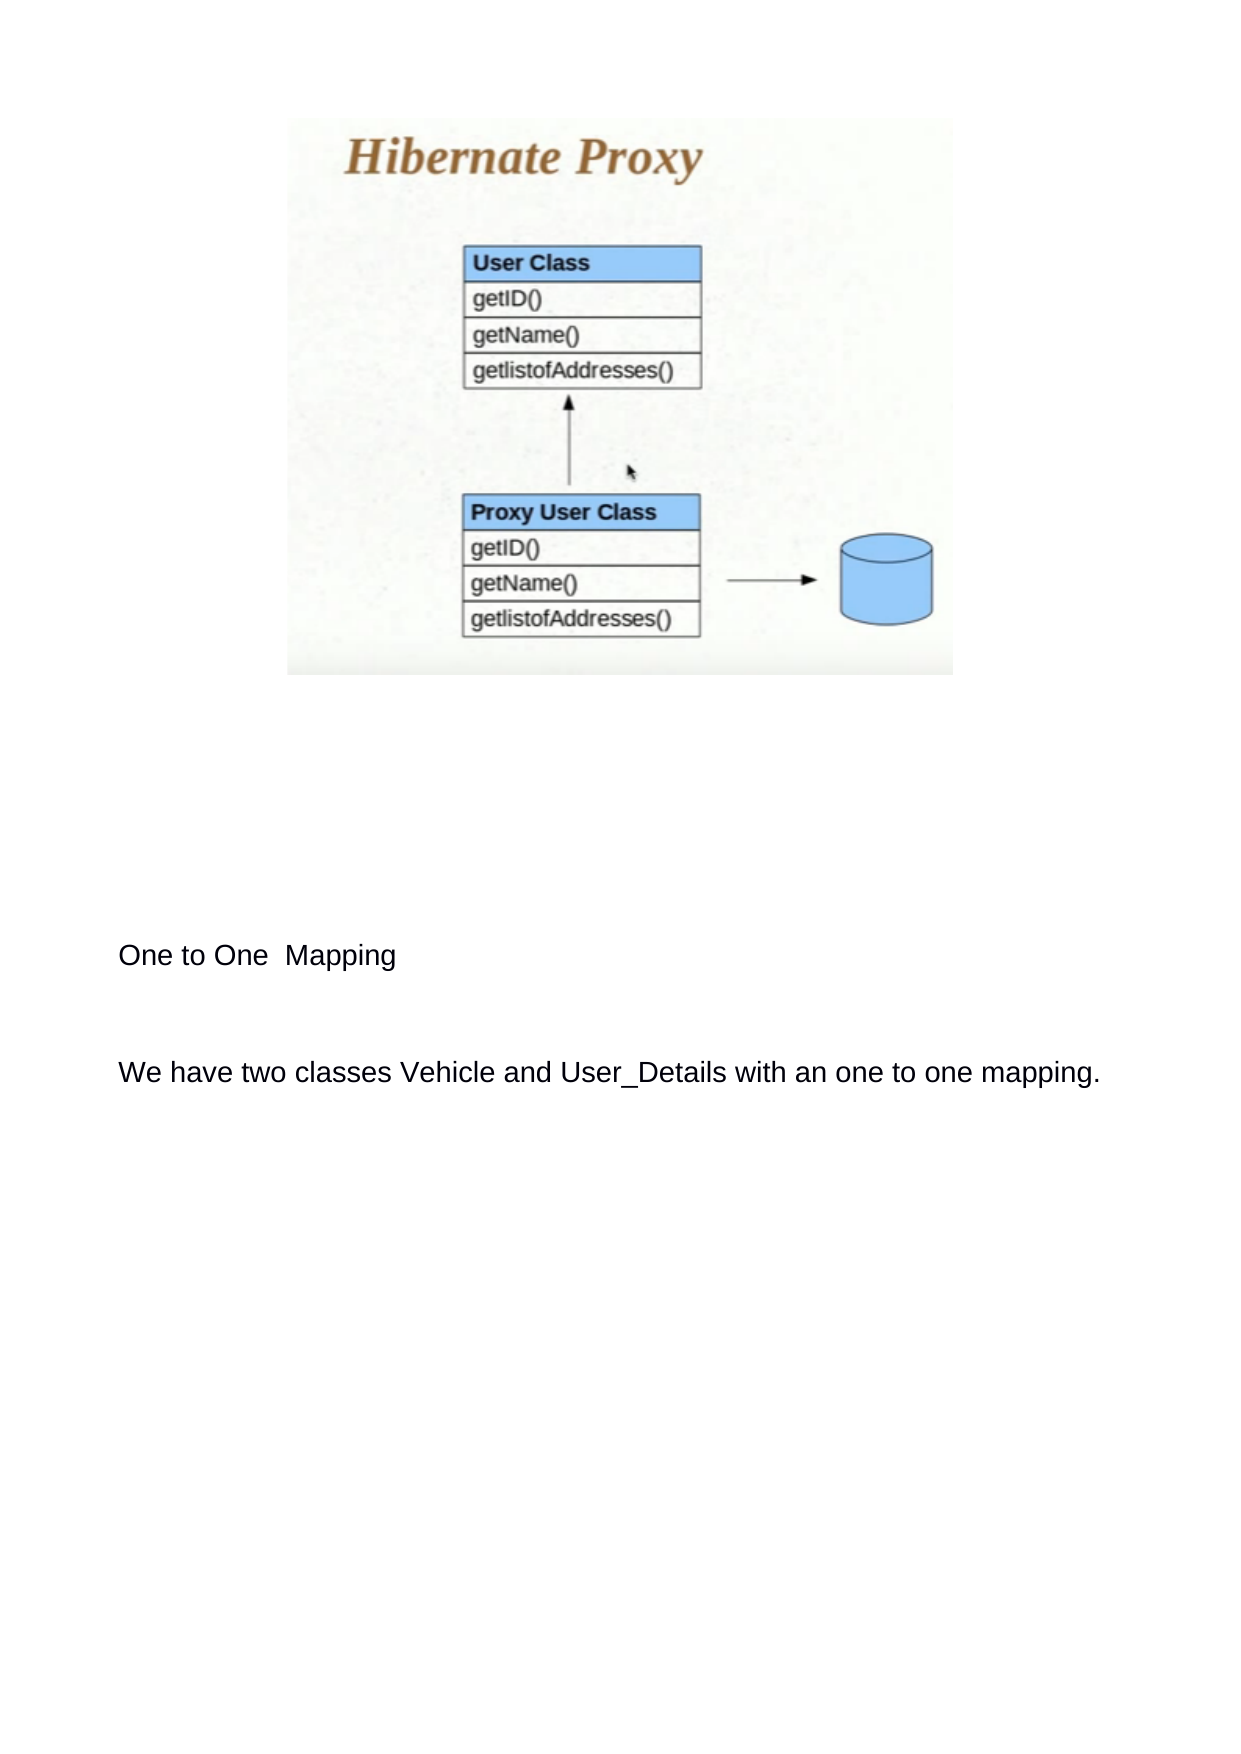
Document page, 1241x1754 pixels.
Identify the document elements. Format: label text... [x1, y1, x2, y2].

picture [287, 118, 953, 675]
subtitle One to One Mapping [118, 938, 1122, 971]
subtitle We have two classes Vehicle and User_Details with an one to one mapping. [118, 1055, 1122, 1088]
